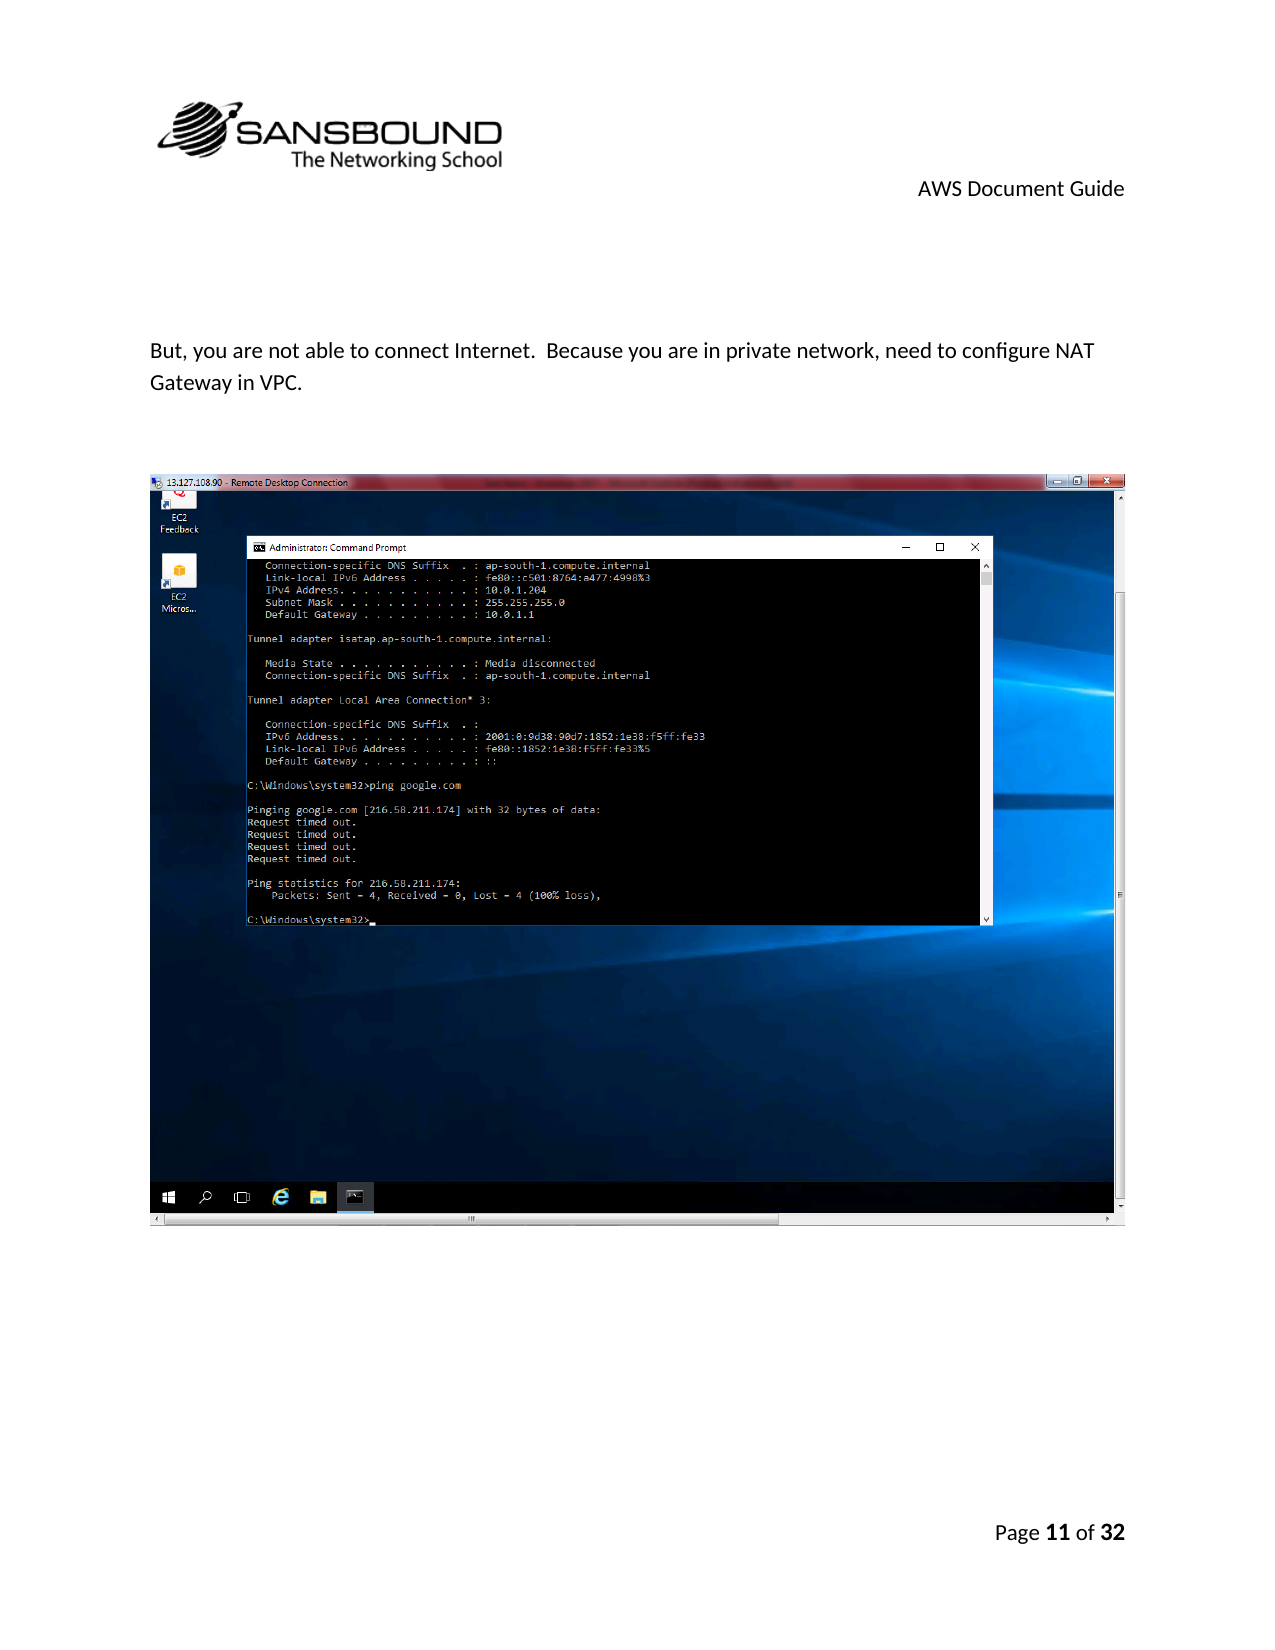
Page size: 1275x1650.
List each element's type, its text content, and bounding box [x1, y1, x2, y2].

text But, you are not able to connect Internet. Because you are in private network, need to configure NAT Gateway in VPC. [150, 336, 1125, 396]
picture [150, 474, 1125, 1226]
picture [150, 75, 514, 197]
